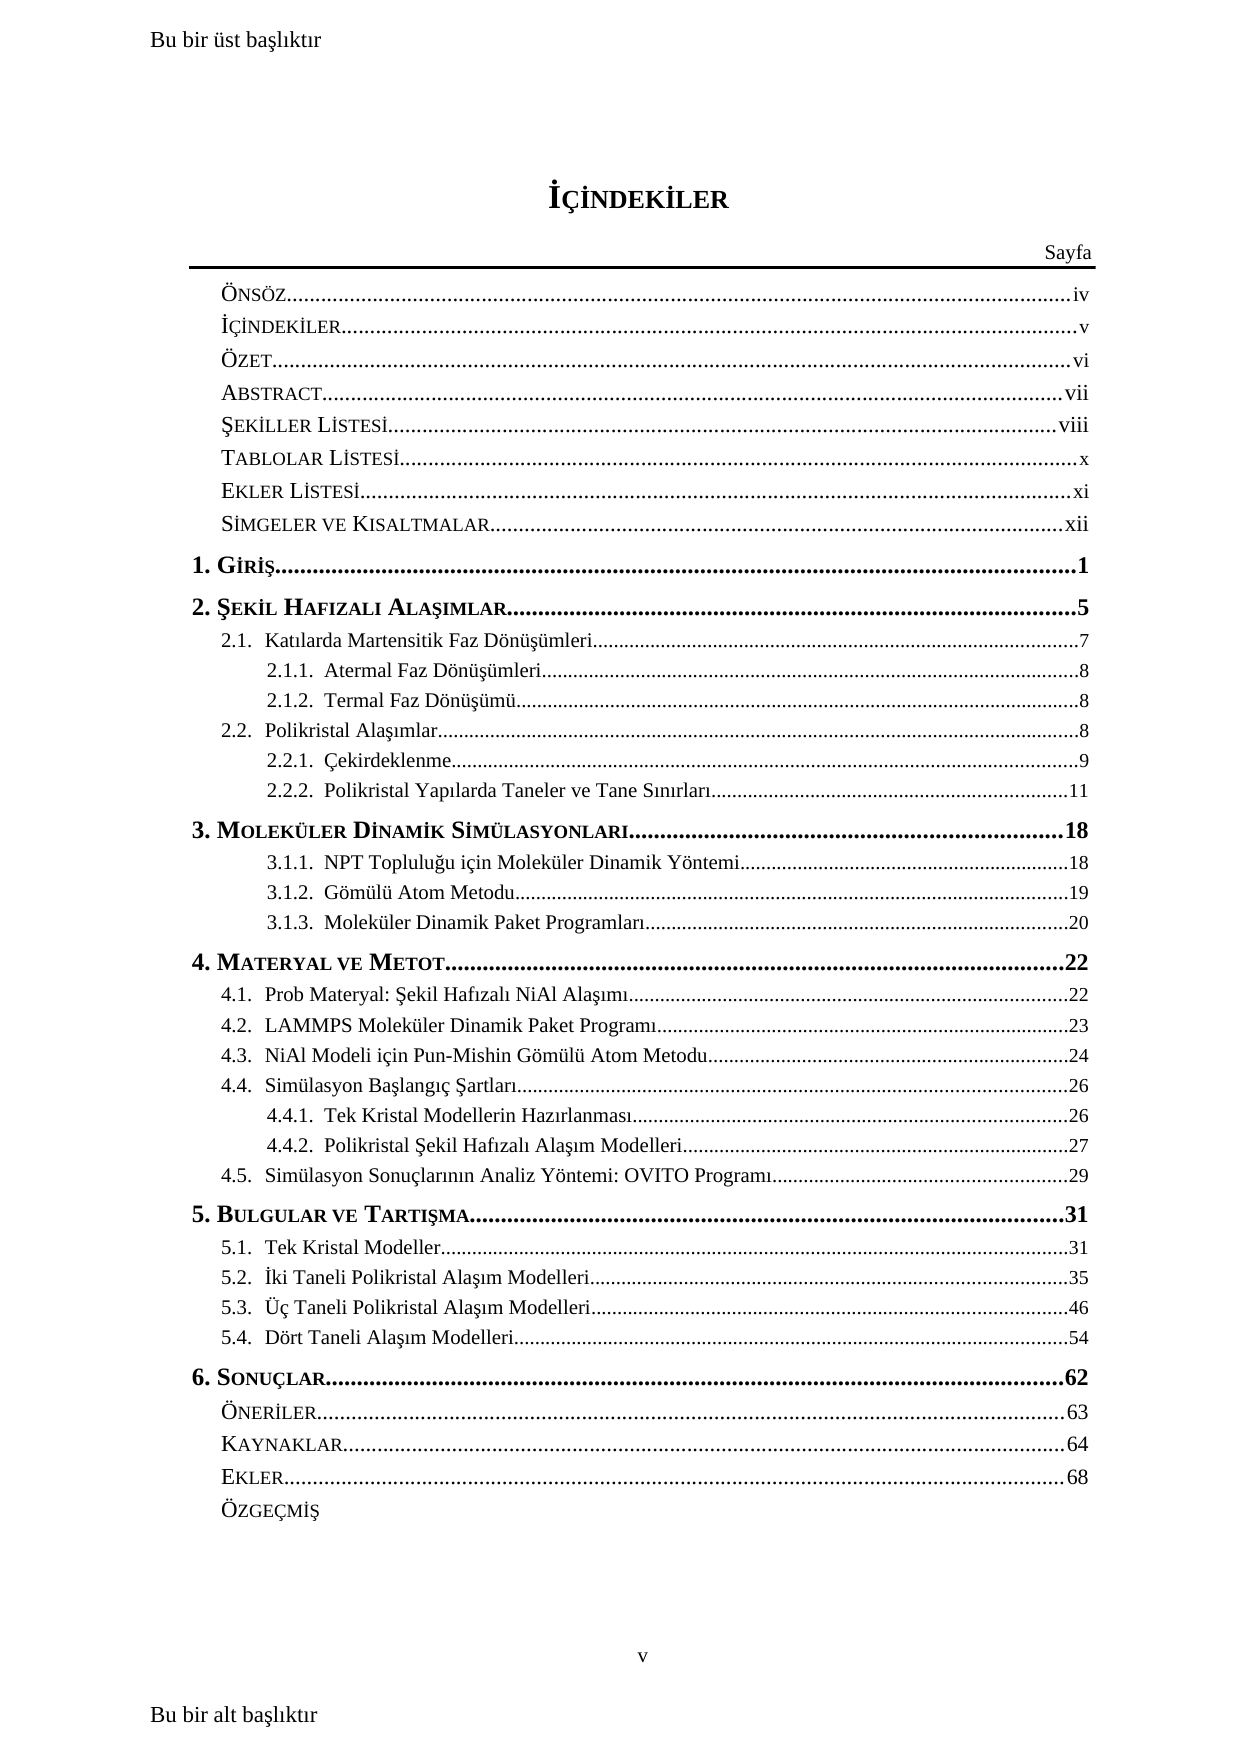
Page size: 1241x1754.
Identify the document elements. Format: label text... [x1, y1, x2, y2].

text 3.1.3. Moleküler Dinamik Paket Programları 20 [267, 910, 1092, 934]
text 6. SONUÇLAR 62 [192, 1362, 1092, 1391]
text 5. BULGULAR VE TARTIŞMA 31 [192, 1199, 1092, 1228]
text 3.1.2. Gömülü Atom Metodu 19 [267, 880, 1092, 904]
text ÖNERİLER 63 [221, 1398, 1092, 1424]
text 3. MOLEKÜLER DİNAMİK SİMÜLASYONLARI 18 [192, 815, 1092, 843]
text 2.2. Polikristal Alaşımlar 8 [221, 718, 1092, 742]
text EKLER LİSTESİ xi [221, 477, 1092, 504]
text 4.4. Simülasyon Başlangıç Şartları 26 [221, 1073, 1092, 1097]
text ÖZGEÇMİŞ [221, 1496, 1092, 1523]
text 4.5. Simülasyon Sonuçlarının Analiz Yöntemi: OVITO Programı 29 [221, 1163, 1092, 1187]
text 3.1.1. NPT Topluluğu için Moleküler Dinamik Yöntemi 18 [267, 850, 1092, 874]
text ABSTRACT vii [221, 379, 1092, 405]
text 4. MATERYAL VE METOT 22 [192, 947, 1092, 976]
text ŞEKİLLER LİSTESİ viii [221, 411, 1092, 438]
text TABLOLAR LİSTESİ x [221, 444, 1092, 471]
text v [150, 1643, 1135, 1667]
text 5.4. Dört Taneli Alaşım Modelleri 54 [221, 1325, 1092, 1349]
text 5.1. Tek Kristal Modeller 31 [221, 1235, 1092, 1259]
text ÖNSÖZ iv [221, 279, 1092, 306]
text İÇİNDEKİLER v [221, 313, 1092, 339]
text 5.2. İki Taneli Polikristal Alaşım Modelleri 35 [221, 1265, 1092, 1289]
text 2.1.1. Atermal Faz Dönüşümleri 8 [267, 658, 1092, 682]
text ÖZET vi [221, 346, 1092, 372]
text 4.1. Prob Materyal: Şekil Hafızalı NiAl Alaşımı 22 [221, 982, 1092, 1006]
text 2.2.1. Çekirdeklenme 9 [267, 748, 1092, 772]
text 5.3. Üç Taneli Polikristal Alaşım Modelleri 46 [221, 1295, 1092, 1319]
text 2. ŞEKİL HAFIZALI ALAŞIMLAR 5 [192, 592, 1092, 621]
text 2.1. Katılarda Martensitik Faz Dönüşümleri 7 [221, 628, 1092, 652]
text EKLER 68 [221, 1463, 1092, 1490]
text Sayfa [150, 240, 1092, 264]
text İÇİNDEKİLER [548, 177, 1092, 215]
text 4.4.2. Polikristal Şekil Hafızalı Alaşım Modelleri 27 [267, 1133, 1092, 1157]
text 1. GİRİŞ 1 [192, 550, 1092, 578]
text SİMGELER VE KISALTMALAR xii [221, 510, 1092, 537]
text KAYNAKLAR 64 [221, 1430, 1092, 1457]
text 4.3. NiAl Modeli için Pun-Mishin Gömülü Atom Metodu 24 [221, 1043, 1092, 1067]
text 4.2. LAMMPS Moleküler Dinamik Paket Programı 23 [221, 1012, 1092, 1037]
text 2.2.2. Polikristal Yapılarda Taneler ve Tane Sınırları 11 [267, 778, 1092, 802]
text 2.1.2. Termal Faz Dönüşümü 8 [267, 688, 1092, 712]
text 4.4.1. Tek Kristal Modellerin Hazırlanması 26 [267, 1103, 1092, 1127]
